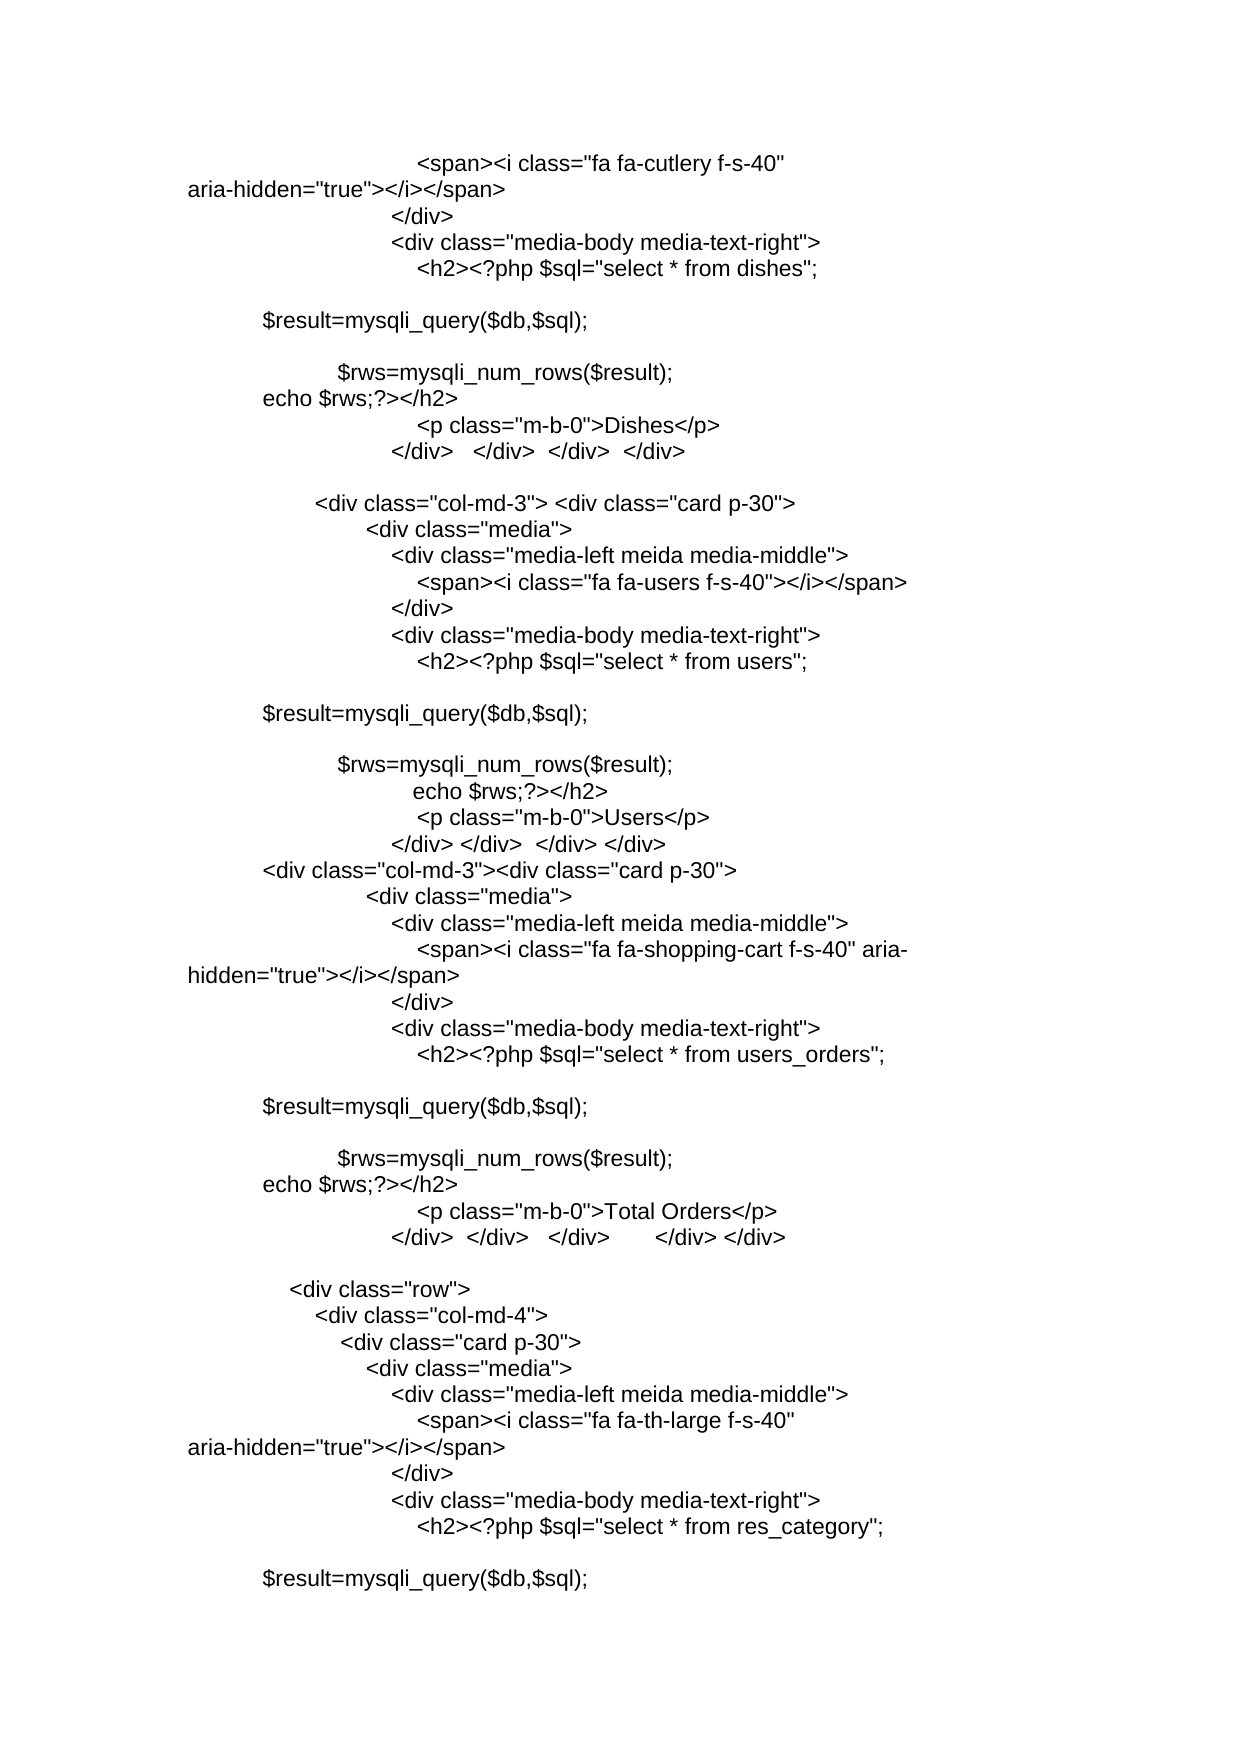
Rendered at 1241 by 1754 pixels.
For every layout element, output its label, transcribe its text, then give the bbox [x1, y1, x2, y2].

text echo $rws;?></h2> [187, 1171, 1053, 1198]
text echo $rws;?></h2> [187, 385, 1053, 412]
text <div class="media-left meida media-middle"> [187, 1381, 1053, 1407]
text $rws=mysqli_num_rows($result); [187, 1119, 1053, 1171]
text <span><i class="fa fa-th-large f-s-40" aria-hidden="true"></i></span> [187, 1407, 1053, 1460]
text $rws=mysqli_num_rows($result); echo $rws;?></h2> [187, 726, 1053, 804]
text <div class="media-left meida media-middle"> [187, 542, 1053, 569]
text <h2><?php $sql="select * from dishes"; [187, 255, 1053, 282]
text <div class="card p-30"> [187, 1328, 1053, 1355]
text $result=mysqli_query($db,$sql); [187, 1068, 1053, 1119]
text <div class="media-body media-text-right"> [187, 1015, 1053, 1041]
text </div> </div> </div> </div> </div> [187, 1224, 1053, 1250]
text <p class="m-b-0">Dishes</p> [187, 412, 1053, 438]
text <h2><?php $sql="select * from res_category"; [187, 1513, 1053, 1539]
text <p class="m-b-0">Users</p> [187, 804, 1053, 831]
text <div class="media-body media-text-right"> [187, 622, 1053, 648]
text <div class="media-body media-text-right"> [187, 229, 1053, 255]
text <div class="media"> [187, 1355, 1053, 1381]
text <div class="media-left meida media-middle"> [187, 909, 1053, 936]
text <span><i class="fa fa-users f-s-40"></i></span> [187, 569, 1053, 595]
text <div class="media"> [187, 516, 1053, 542]
text <h2><?php $sql="select * from users"; [187, 648, 1053, 674]
text <h2><?php $sql="select * from users_orders"; [187, 1041, 1053, 1068]
text <div class="media"> [187, 883, 1053, 909]
text </div> </div> </div> </div> [187, 438, 1053, 464]
text <div class="col-md-4"> [187, 1302, 1053, 1328]
text </div> </div> </div> </div> [187, 831, 1053, 857]
text </div> [187, 595, 1053, 622]
text $result=mysqli_query($db,$sql); [187, 282, 1053, 333]
text <div class="col-md-3"> <div class="card p-30"> [187, 490, 1053, 516]
text <div class="row"> [187, 1276, 1053, 1302]
text $result=mysqli_query($db,$sql); [187, 674, 1053, 726]
text <span><i class="fa fa-cutlery f-s-40" aria-hidden="true"></i></span> [187, 150, 1053, 203]
text <p class="m-b-0">Total Orders</p> [187, 1198, 1053, 1224]
text <div class="col-md-3"><div class="card p-30"> [187, 857, 1053, 883]
text <span><i class="fa fa-shopping-cart f-s-40" aria-hidden="true"></i></span> [187, 936, 1053, 989]
text </div> [187, 989, 1053, 1015]
text <div class="media-body media-text-right"> [187, 1487, 1053, 1513]
text </div> [187, 1460, 1053, 1487]
text $rws=mysqli_num_rows($result); [187, 333, 1053, 385]
text $result=mysqli_query($db,$sql); [187, 1539, 1053, 1591]
text </div> [187, 203, 1053, 229]
